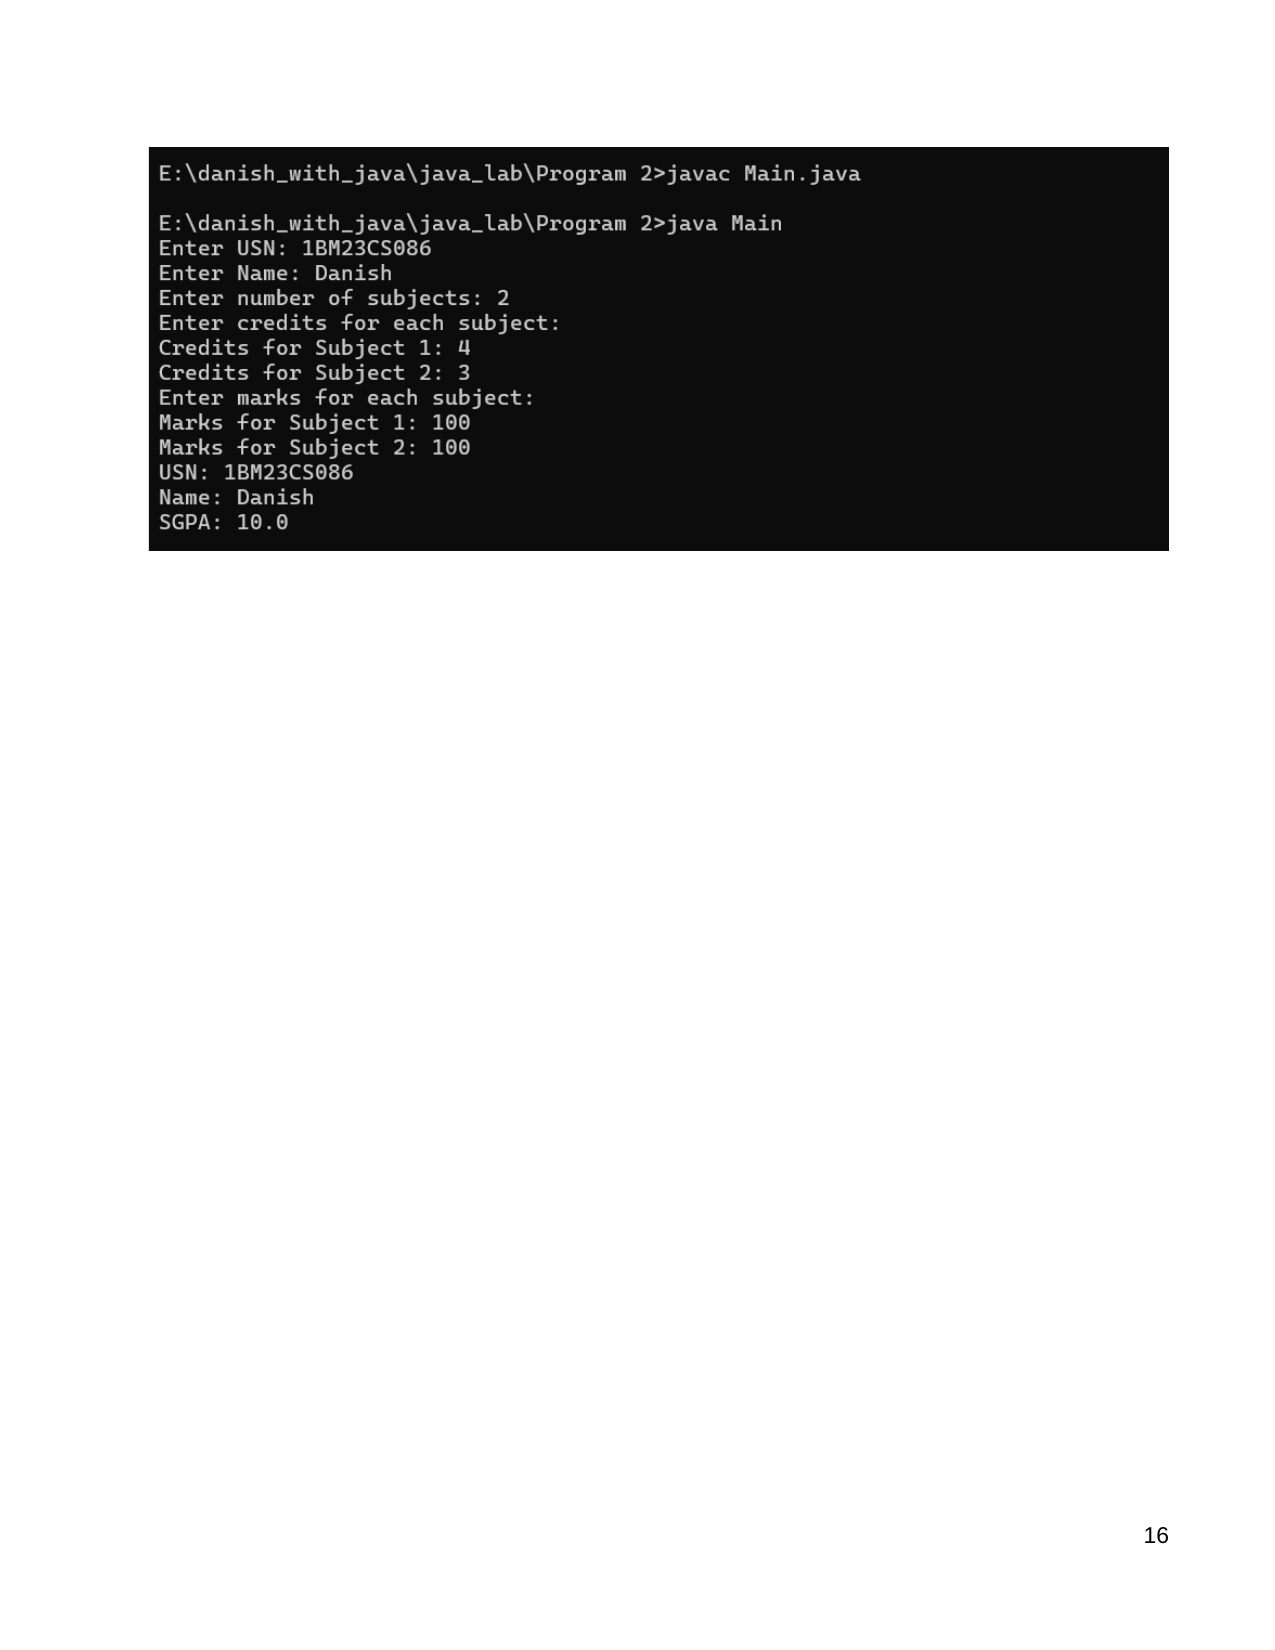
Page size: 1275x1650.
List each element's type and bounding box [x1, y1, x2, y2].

picture [148, 147, 1169, 551]
